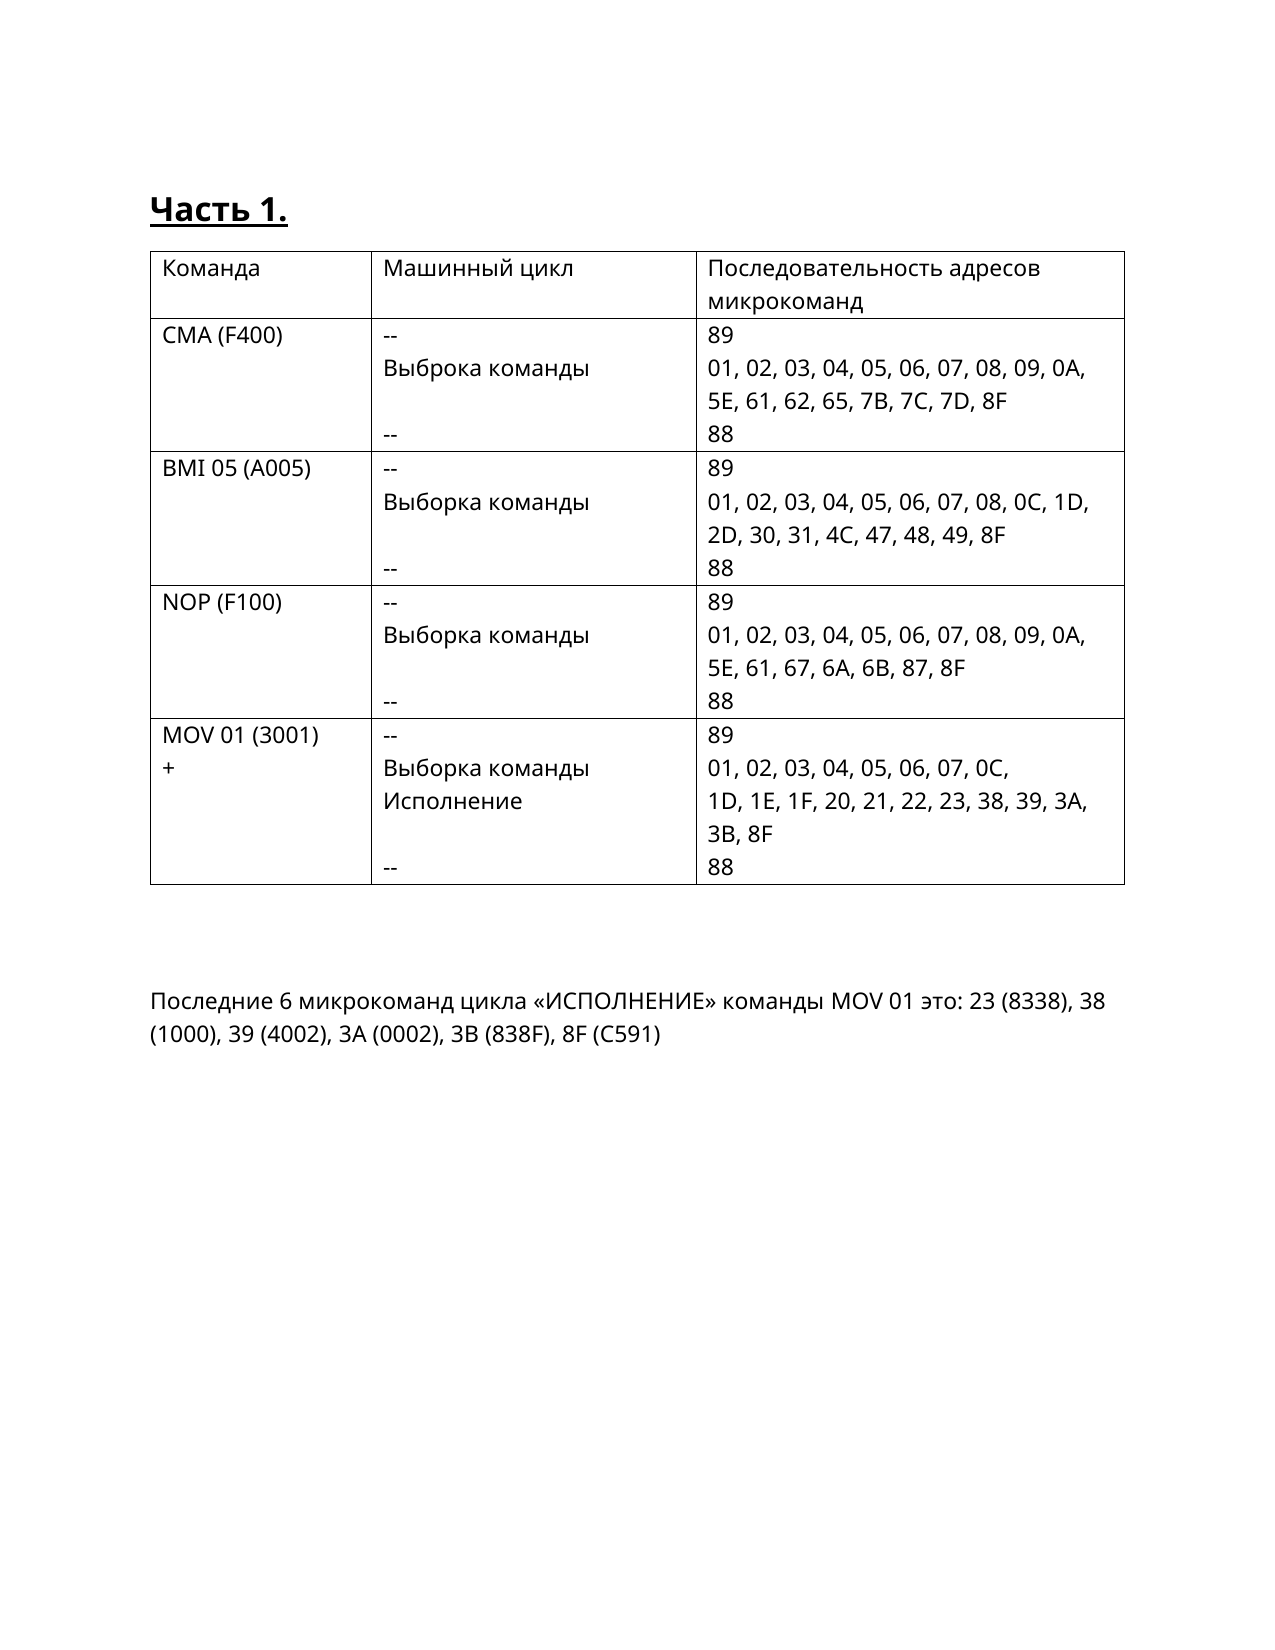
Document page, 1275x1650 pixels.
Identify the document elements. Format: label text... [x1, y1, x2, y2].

table_cell BMI 05 (A005) [151, 452, 371, 584]
table_cell -- Выборка команды Исполнение -- [372, 719, 696, 884]
table_cell NOP (F100) [151, 586, 371, 718]
table_header Машинный цикл [372, 252, 696, 318]
table_cell -- Выброка команды -- [372, 319, 696, 451]
table_cell 89 01, 02, 03, 04, 05, 06, 07, 08, 09, 0A, 5E, 61, 67, 6A, 6B, 87, 8F 88 [697, 586, 1124, 718]
text Последние 6 микрокоманд цикла «ИСПОЛНЕНИЕ» команды MOV 01 это: 23 (8338), 38 (1000), 39 (4002), 3A (0002), 3B (838F), 8F (С591) [150, 985, 1125, 1049]
table_cell 89 01, 02, 03, 04, 05, 06, 07, 08, 0C, 1D, 2D, 30, 31, 4C, 47, 48, 49, 8F 88 [697, 452, 1124, 584]
table_cell MOV 01 (3001) + [151, 719, 371, 884]
table_cell 89 01, 02, 03, 04, 05, 06, 07, 0C, 1D, 1E, 1F, 20, 21, 22, 23, 38, 39, 3A, 3B, 8F 88 [697, 719, 1124, 884]
text Часть 1. [150, 186, 1125, 232]
table_cell -- Выборка команды -- [372, 452, 696, 584]
table_cell CMA (F400) [151, 319, 371, 451]
table_cell -- Выборка команды -- [372, 586, 696, 718]
table_header Команда [151, 252, 371, 318]
table_cell 89 01, 02, 03, 04, 05, 06, 07, 08, 09, 0A, 5E, 61, 62, 65, 7B, 7C, 7D, 8F 88 [697, 319, 1124, 451]
table_header Последовательность адресов микрокоманд [697, 252, 1124, 318]
